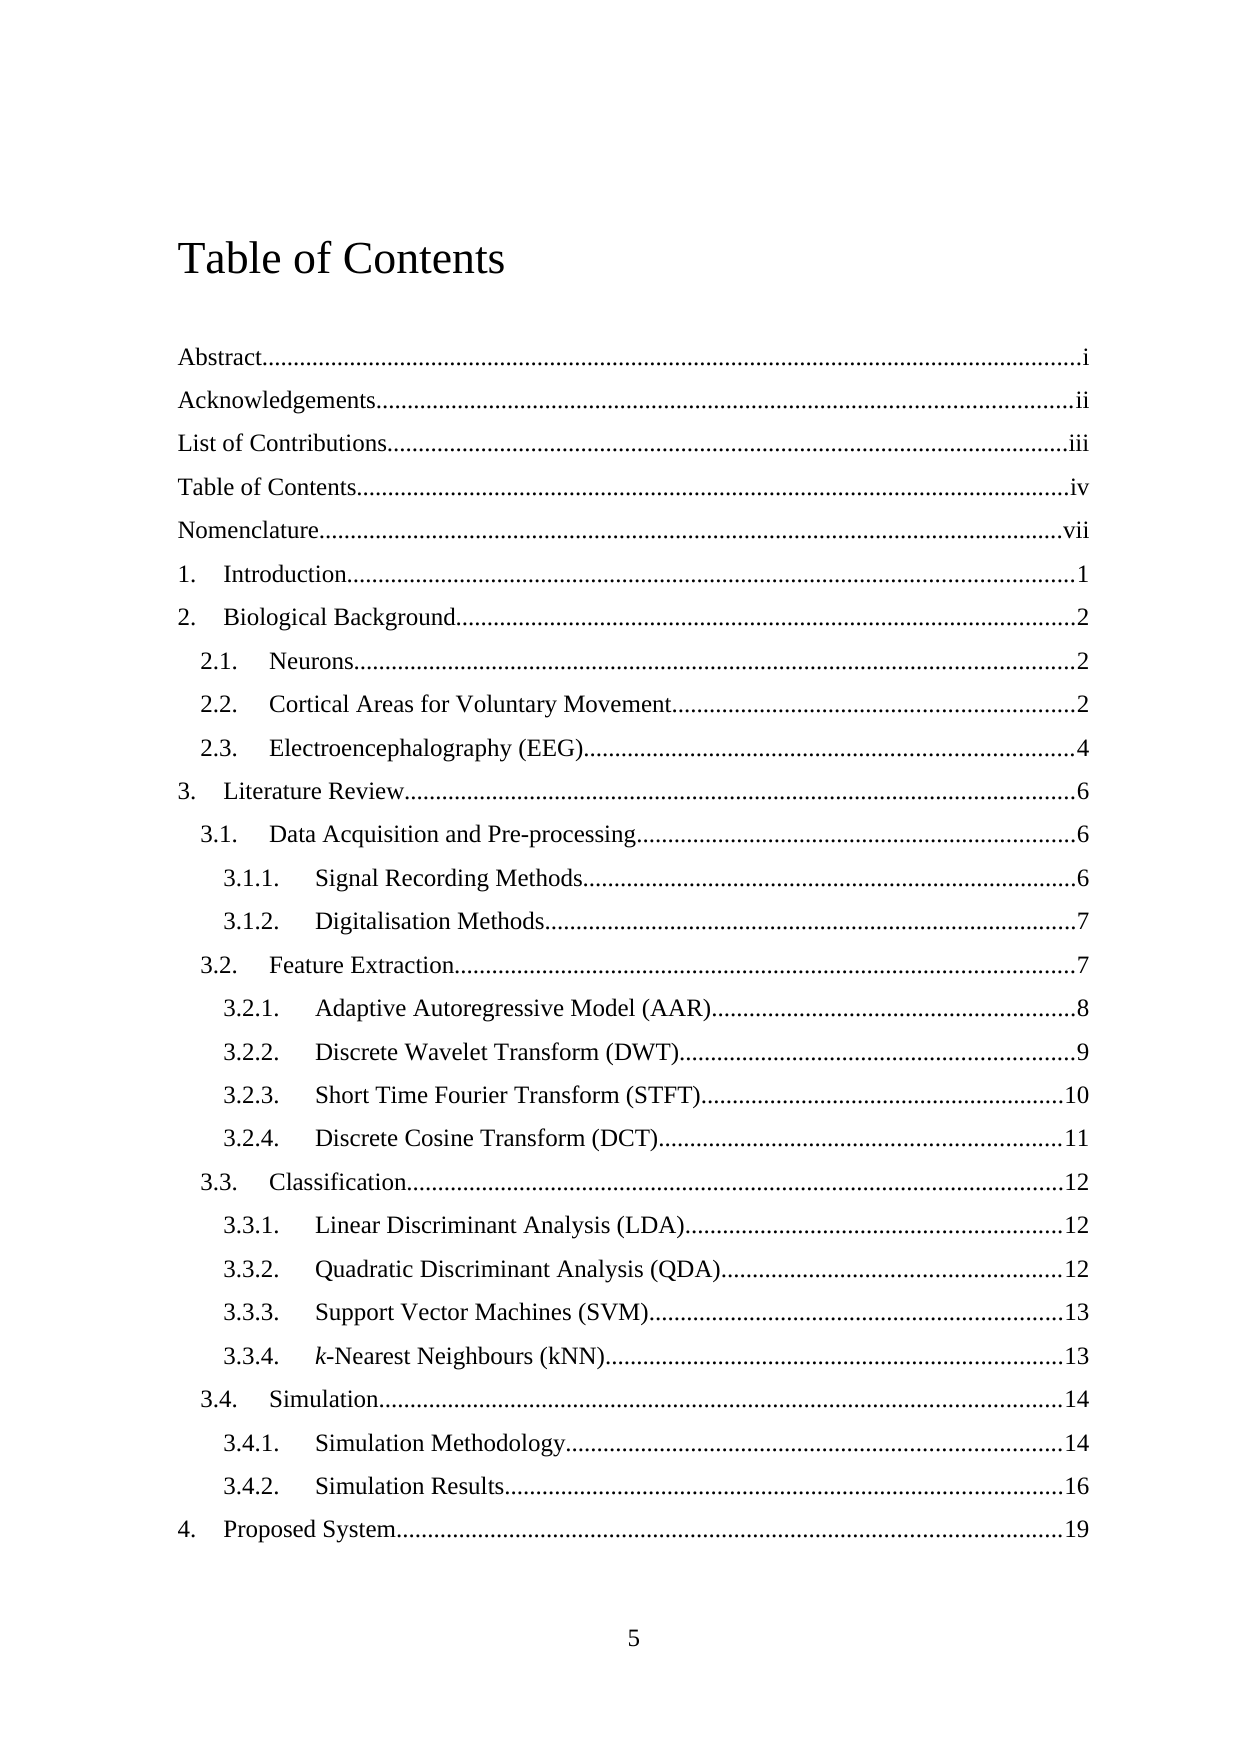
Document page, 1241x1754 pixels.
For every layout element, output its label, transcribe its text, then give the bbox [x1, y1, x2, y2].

subtitle Table of Contents [177, 231, 1090, 284]
